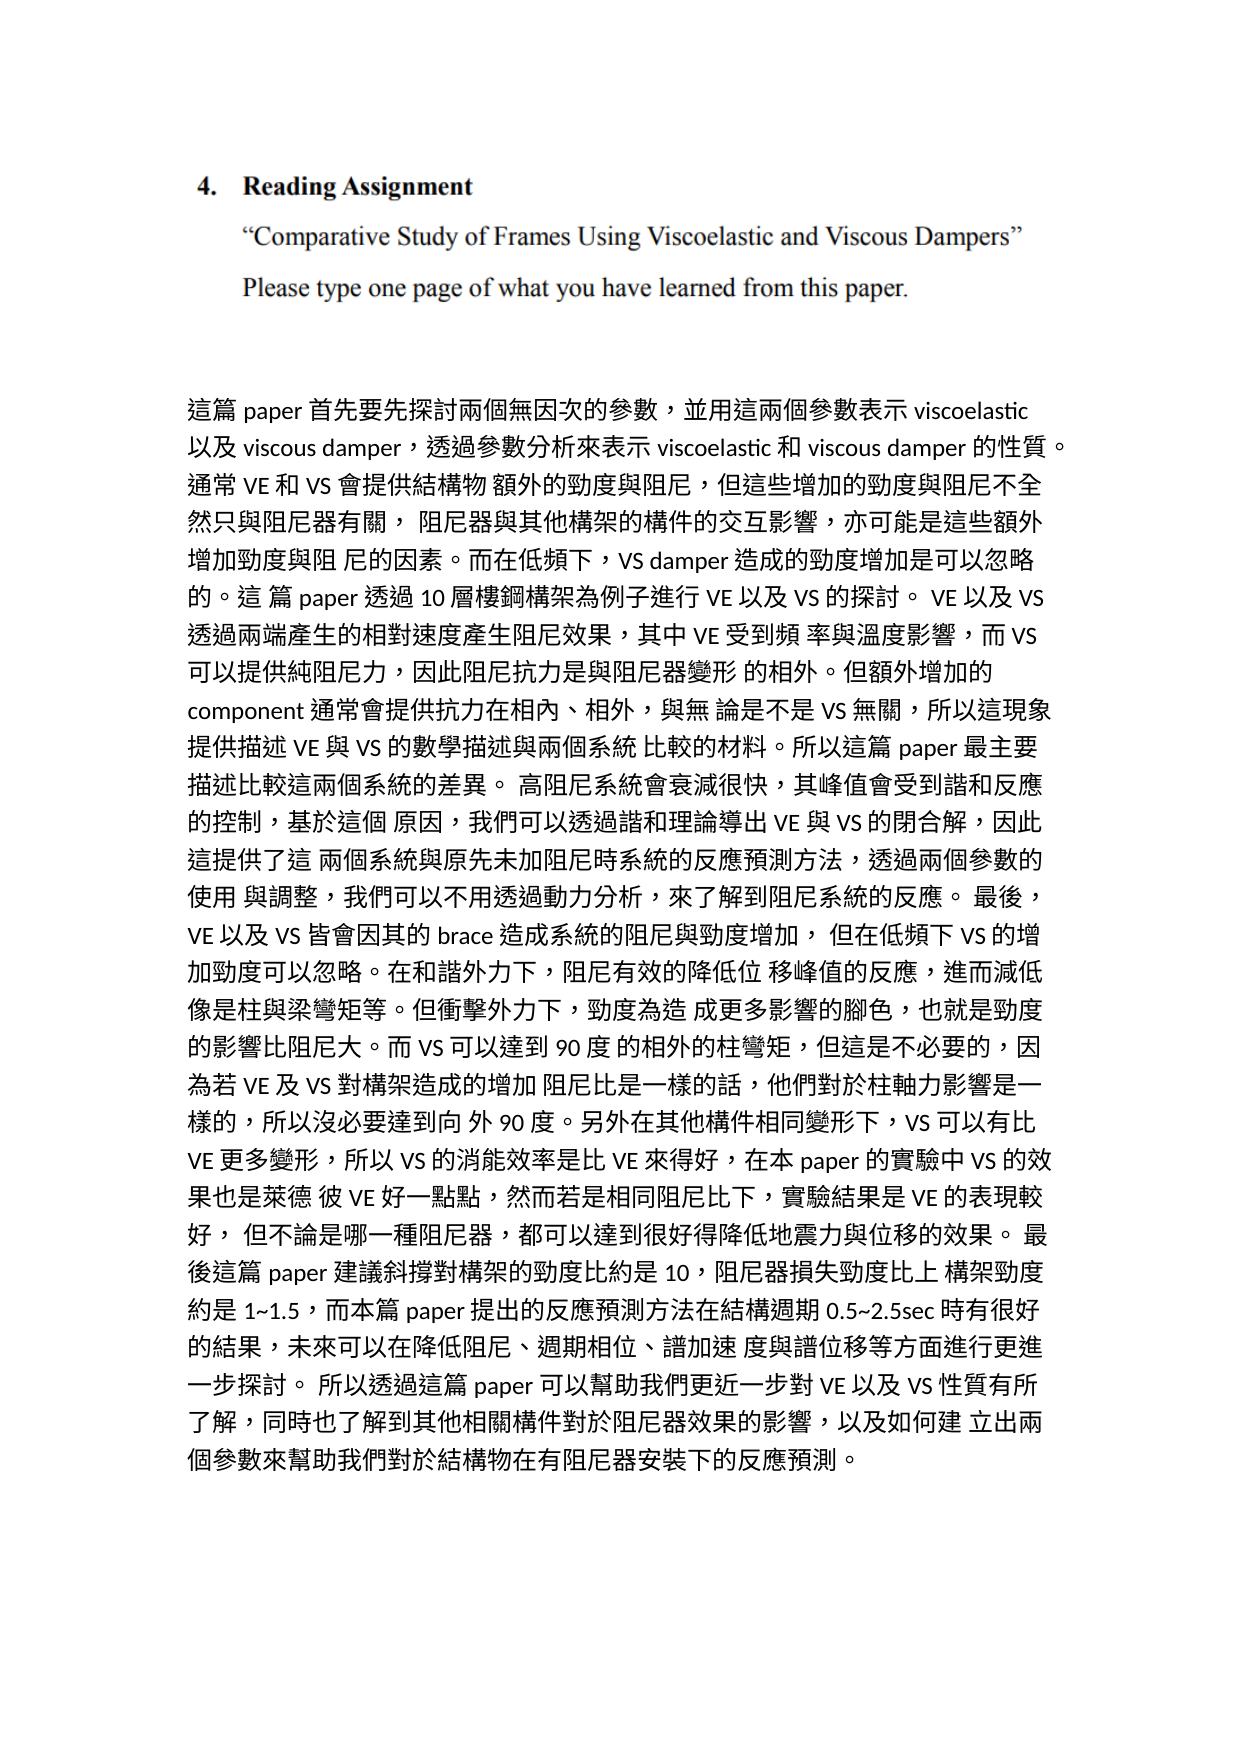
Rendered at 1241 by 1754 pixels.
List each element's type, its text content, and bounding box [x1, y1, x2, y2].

text 這篇 paper 首先要先探討兩個無因次的參數，並用這兩個參數表示 viscoelastic 以及 viscous damper，透過參數分析來表示 viscoelastic 和 viscous damper 的性質。通常 VE 和 VS 會提供結構物 額外的勁度與阻尼，但這些增加的勁度與阻尼不全然只與阻尼器有關， 阻尼器與其他構架的構件的交互影響，亦可能是這些額外增加勁度與阻 尼的因素。而在低頻下，VS damper 造成的勁度增加是可以忽略的。這 篇 paper 透過 10 層樓鋼構架為例子進行 VE 以及 VS 的探討。 VE 以及 VS 透過兩端產生的相對速度產生阻尼效果，其中 VE 受到頻 率與溫度影響，而 VS 可以提供純阻尼力，因此阻尼抗力是與阻尼器變形 的相外。但額外增加的 component 通常會提供抗力在相內、相外，與無 論是不是 VS 無關，所以這現象提供描述 VE 與 VS 的數學描述與兩個系統 比較的材料。所以這篇 paper 最主要描述比較這兩個系統的差異。 高阻尼系統會衰減很快，其峰值會受到諧和反應的控制，基於這個 原因，我們可以透過諧和理論導出 VE 與 VS 的閉合解，因此這提供了這 兩個系統與原先未加阻尼時系統的反應預測方法，透過兩個參數的使用 與調整，我們可以不用透過動力分析，來了解到阻尼系統的反應。 最後，VE 以及 VS 皆會因其的 brace 造成系統的阻尼與勁度增加， 但在低頻下 VS 的增加勁度可以忽略。在和諧外力下，阻尼有效的降低位 移峰值的反應，進而減低像是柱與梁彎矩等。但衝擊外力下，勁度為造 成更多影響的腳色，也就是勁度的影響比阻尼大。而 VS 可以達到 90 度 的相外的柱彎矩，但這是不必要的，因為若 VE 及 VS 對構架造成的增加 阻尼比是一樣的話，他們對於柱軸力影響是一樣的，所以沒必要達到向 外 90 度。另外在其他構件相同變形下，VS 可以有比 VE 更多變形，所以 VS 的消能效率是比 VE 來得好，在本 paper 的實驗中 VS 的效果也是萊德 彼 VE 好一點點，然而若是相同阻尼比下，實驗結果是 VE 的表現較好， 但不論是哪一種阻尼器，都可以達到很好得降低地震力與位移的效果。 最後這篇 paper 建議斜撐對構架的勁度比約是 10，阻尼器損失勁度比上 構架勁度約是 1~1.5，而本篇 paper 提出的反應預測方法在結構週期 0.5~2.5sec 時有很好的結果，未來可以在降低阻尼、週期相位、譜加速 度與譜位移等方面進行更進一步探討。 所以透過這篇 paper 可以幫助我們更近一步對 VE 以及 VS 性質有所 了解，同時也了解到其他相關構件對於阻尼器效果的影響，以及如何建 立出兩個參數來幫助我們對於結構物在有阻尼器安裝下的反應預測。 [187, 389, 1053, 1477]
picture [187, 164, 1053, 319]
